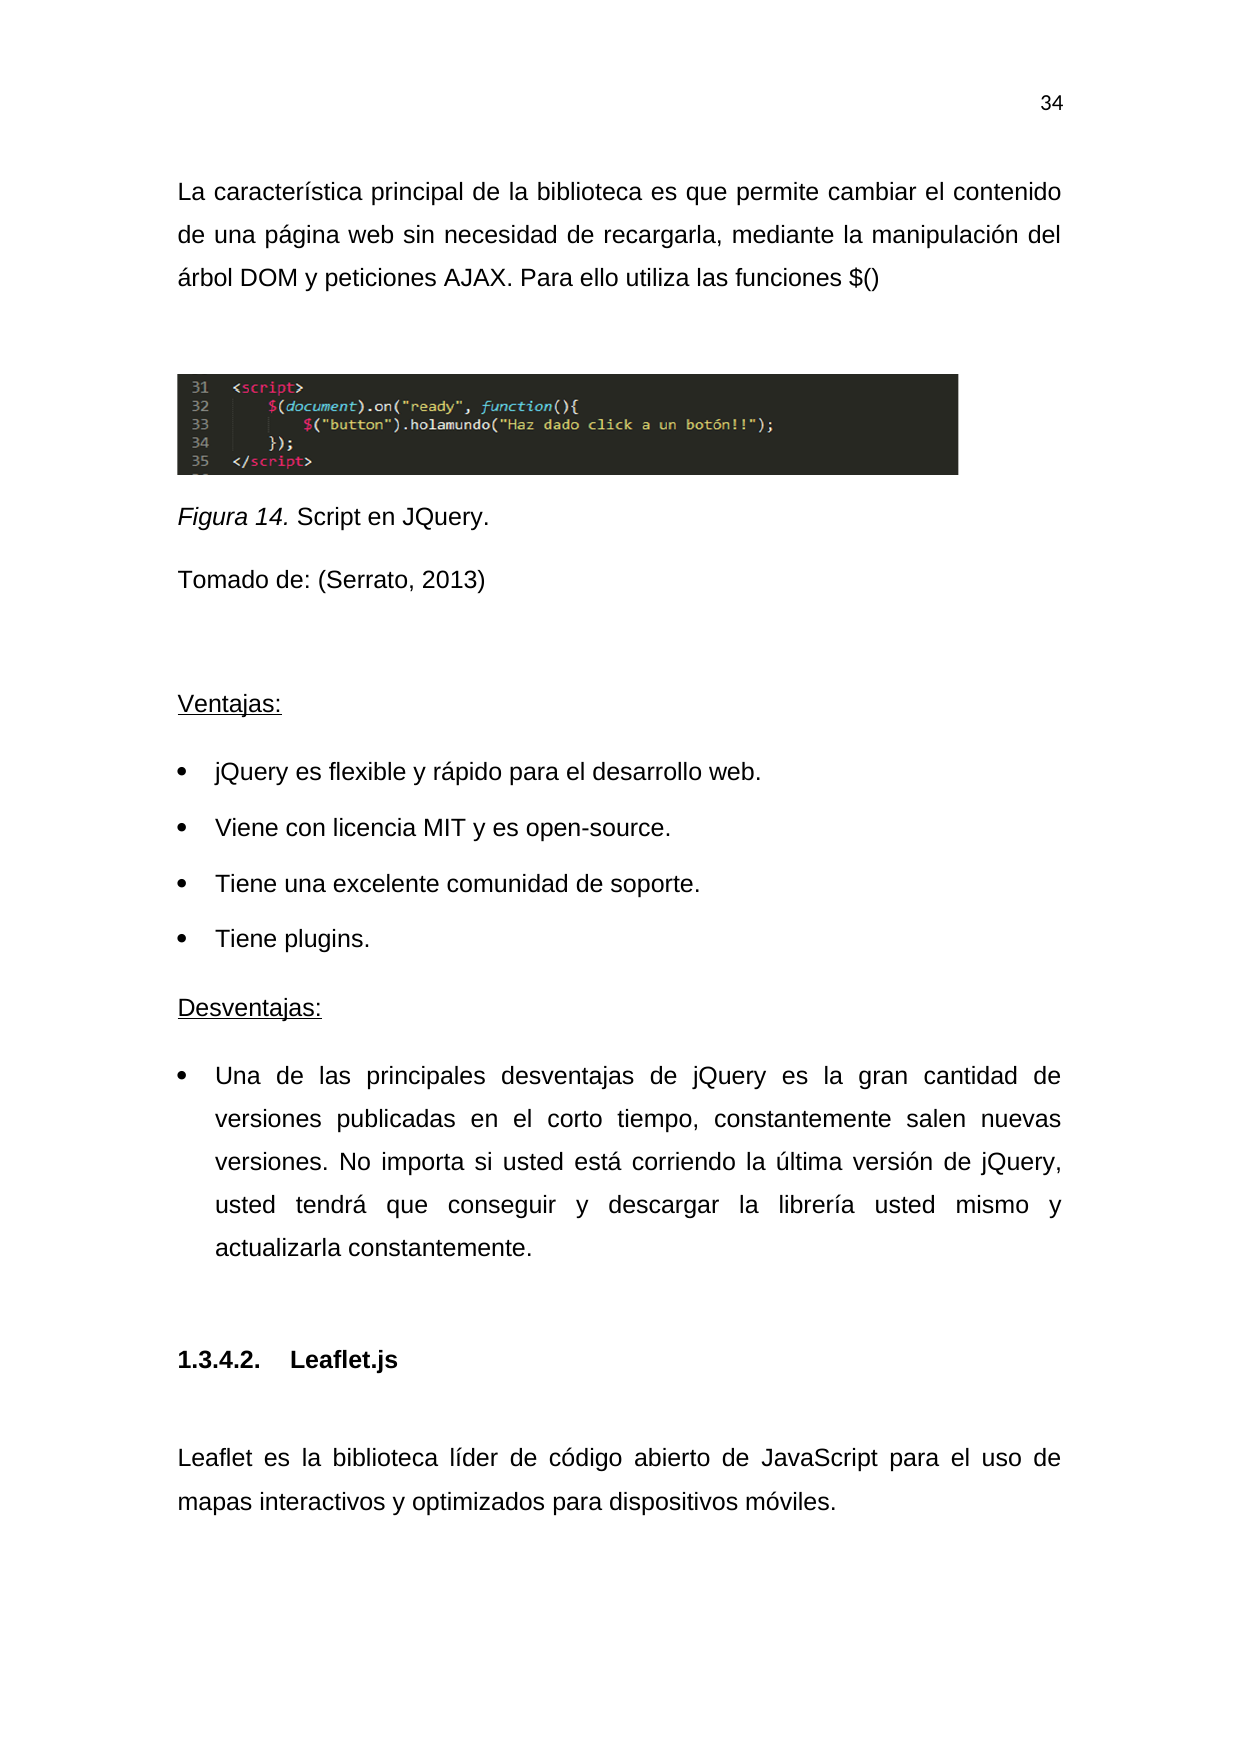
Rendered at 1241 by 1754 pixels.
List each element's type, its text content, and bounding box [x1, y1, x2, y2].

list Tiene una excelente comunidad de soporte. [177, 869, 1063, 898]
list Tiene plugins. [177, 924, 1063, 953]
text Tomado de: [177, 565, 1063, 594]
list Viene con licencia MIT y es open-source. [177, 813, 1063, 842]
picture [177, 374, 959, 475]
list jQuery es flexible y rápido para el desarrollo web. [177, 757, 1063, 786]
text Ventajas: [177, 689, 1063, 718]
text Leaflet es la biblioteca líder de código abierto de JavaScript para el uso de mapas interactivos y optimizados para dispositivos móviles. [177, 1443, 1063, 1515]
text Desventajas: [177, 993, 1063, 1021]
text Figura 14. Script en JQuery. [177, 501, 1063, 530]
text La característica principal de la biblioteca es que permite cambiar el contenido de una página web sin necesidad de recargarla, mediante la manipulación del árbol DOM y peticiones AJAX. Para ello utiliza las funciones $() [177, 177, 1063, 292]
subtitle Leaflet.js [177, 1345, 1063, 1373]
list Una de las principales desventajas de jQuery es la gran cantidad de versiones publicadas en el corto tiempo, constantemente salen nuevas versiones. No importa si usted está corriendo la última versión de jQuery, usted tendrá que conseguir y descargar la librería usted mismo y actualizarla constantemente. [177, 1061, 1063, 1262]
